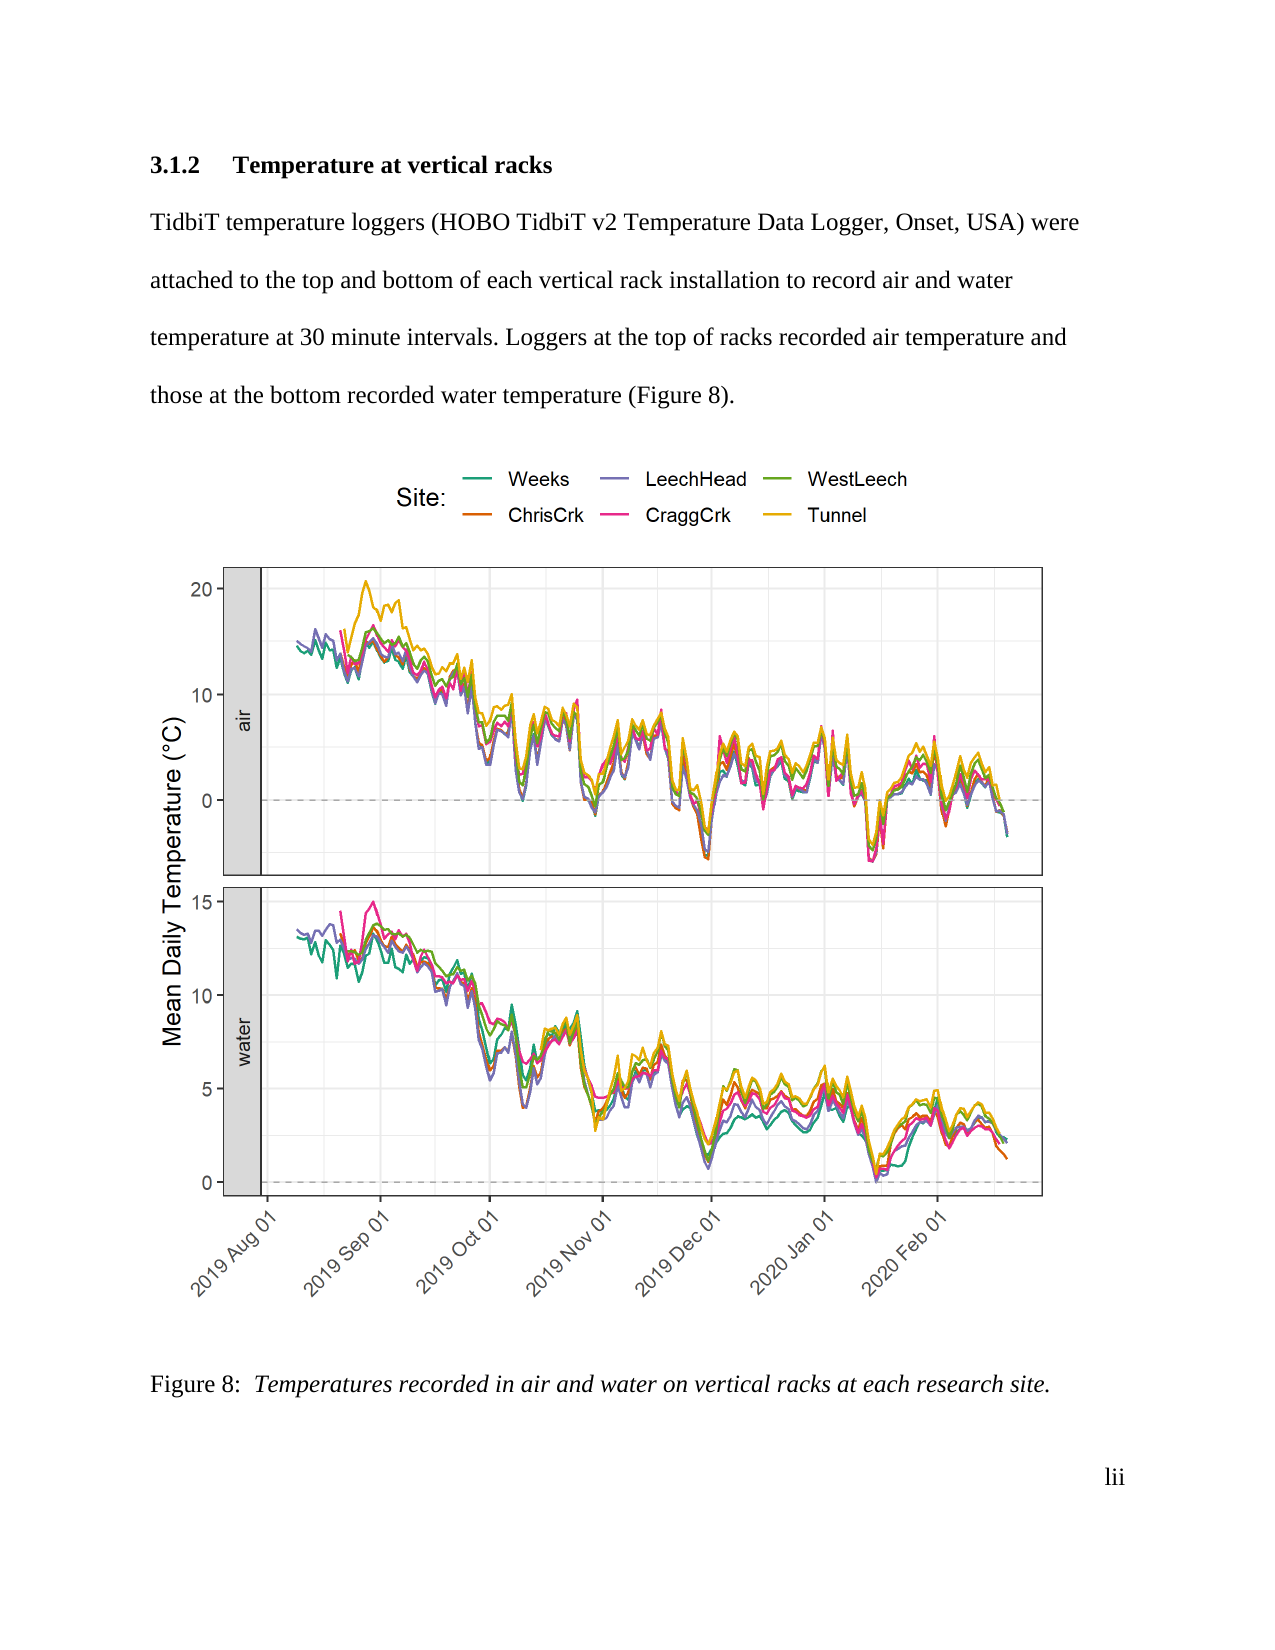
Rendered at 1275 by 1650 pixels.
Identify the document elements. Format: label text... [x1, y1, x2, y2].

text TidbiT temperature loggers (HOBO TidbiT v2 Temperature Data Logger, Onset, USA) were attached to the top and bottom of each vertical rack installation to record air and water temperature at 30 minute intervals. Loggers at the top of racks recorded air temperature and those at the bottom recorded water temperature (Figure 8). [150, 207, 1125, 409]
subtitle Temperature at vertical racks [150, 150, 1125, 179]
text Figure 8: Temperatures recorded in air and water on vertical racks at each research site. [150, 1369, 1125, 1398]
picture [150, 437, 1053, 1341]
